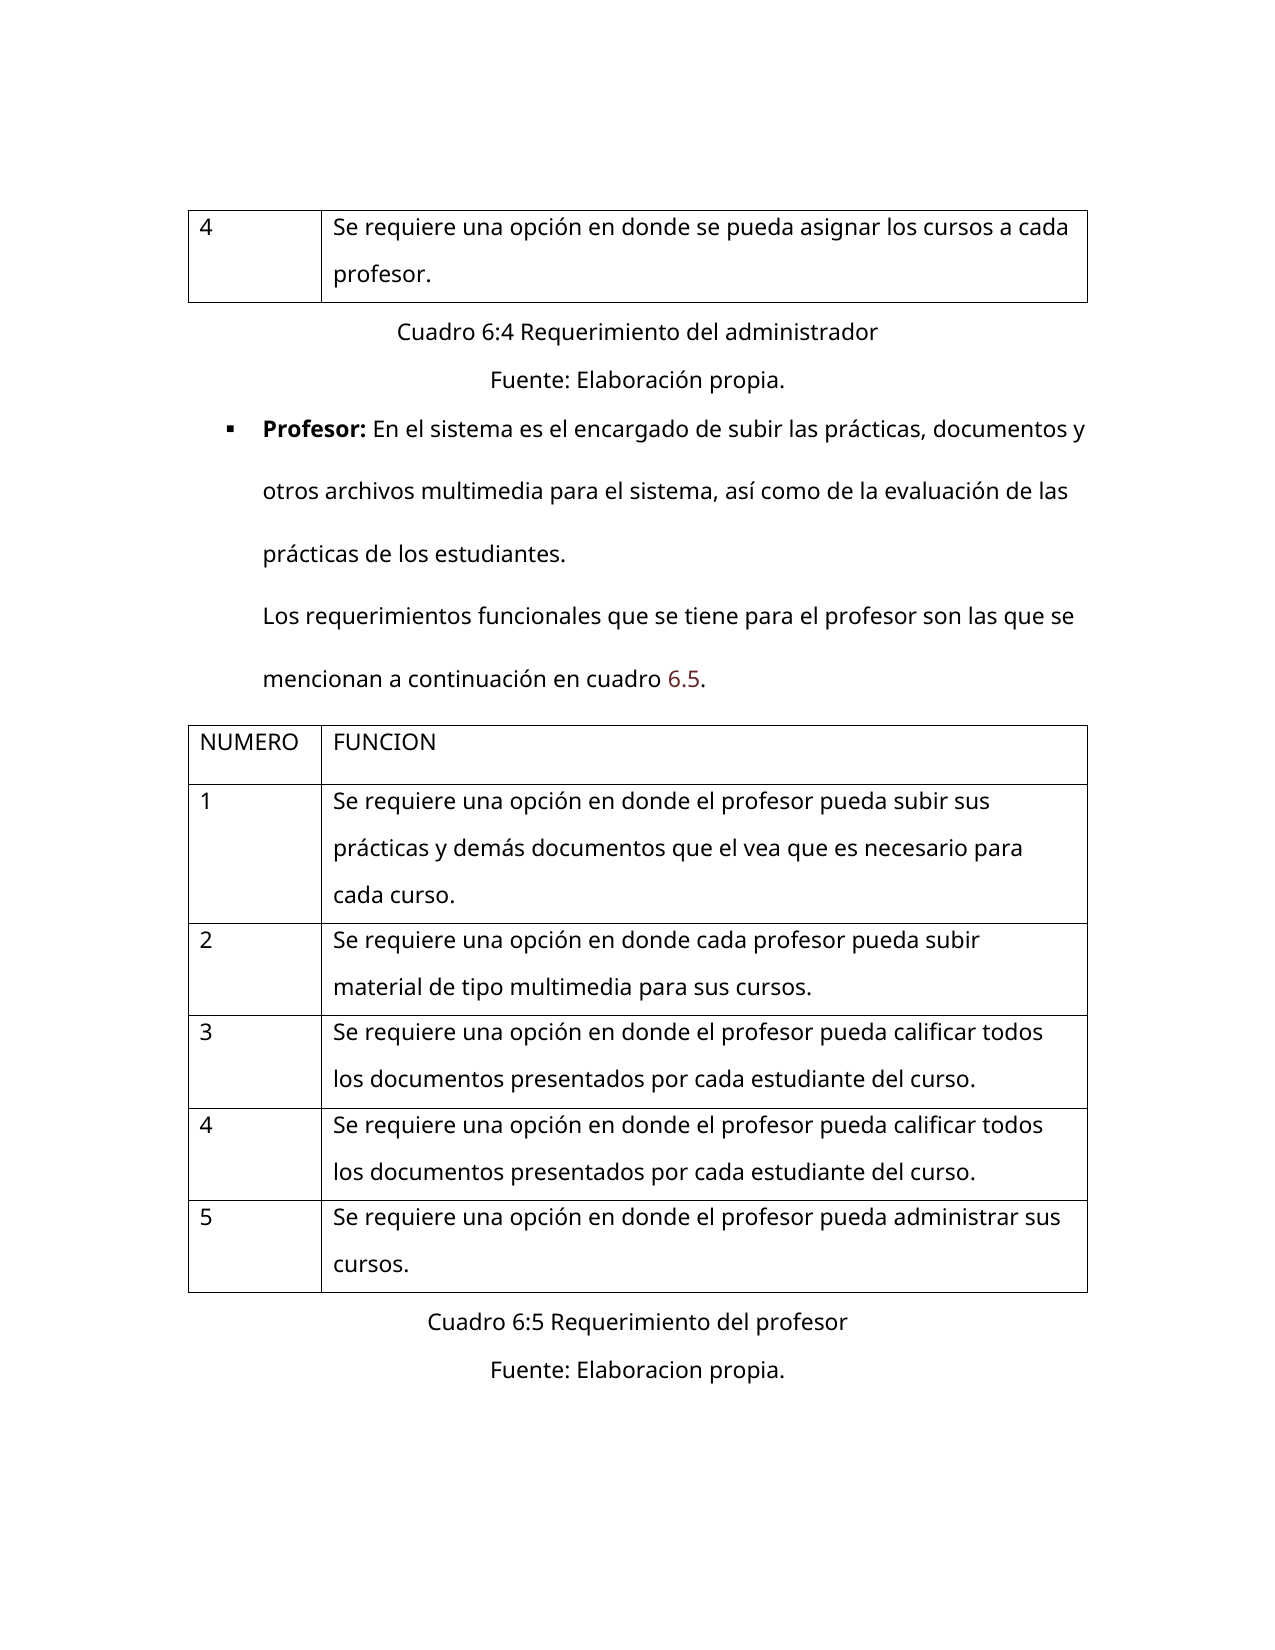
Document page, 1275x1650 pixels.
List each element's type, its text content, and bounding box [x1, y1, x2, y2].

table_header NUMERO [189, 726, 321, 784]
table_cell Se requiere una opción en donde el profesor pueda calificar todos los documentos presentados por cada estudiante del curso. [322, 1016, 1087, 1107]
table_cell 4 [189, 1109, 321, 1200]
table_cell 5 [189, 1201, 321, 1292]
table_cell Se requiere una opción en donde el profesor pueda administrar sus cursos. [322, 1201, 1087, 1292]
table_cell 4 [189, 211, 321, 302]
table_cell Se requiere una opción en donde cada profesor pueda subir material de tipo multimedia para sus cursos. [322, 924, 1087, 1015]
table_cell 1 [189, 785, 321, 923]
text Fuente: Elaboracion propia. [187, 1354, 1087, 1385]
list Profesor: En el sistema es el encargado de subir las prácticas, documentos y otros archivos multimedia para el sistema, así como de la evaluación de las prácticas de los estudiantes. [225, 413, 1087, 569]
table_cell 2 [189, 924, 321, 1015]
table_cell Se requiere una opción en donde el profesor pueda subir sus prácticas y demás documentos que el vea que es necesario para cada curso. [322, 785, 1087, 923]
list Los requerimientos funcionales que se tiene para el profesor son las que se mencionan a continuación en cuadro 6.5. [262, 600, 1087, 694]
text Cuadro 6:5 Requerimiento del profesor [187, 1306, 1087, 1337]
text Cuadro 6:4 Requerimiento del administrador [187, 316, 1087, 347]
table_cell Se requiere una opción en donde el profesor pueda calificar todos los documentos presentados por cada estudiante del curso. [322, 1109, 1087, 1200]
table_cell 3 [189, 1016, 321, 1107]
table_cell Se requiere una opción en donde se pueda asignar los cursos a cada profesor. [322, 211, 1087, 302]
table_header FUNCION [322, 726, 1087, 784]
text Fuente: Elaboración propia. [187, 364, 1087, 396]
